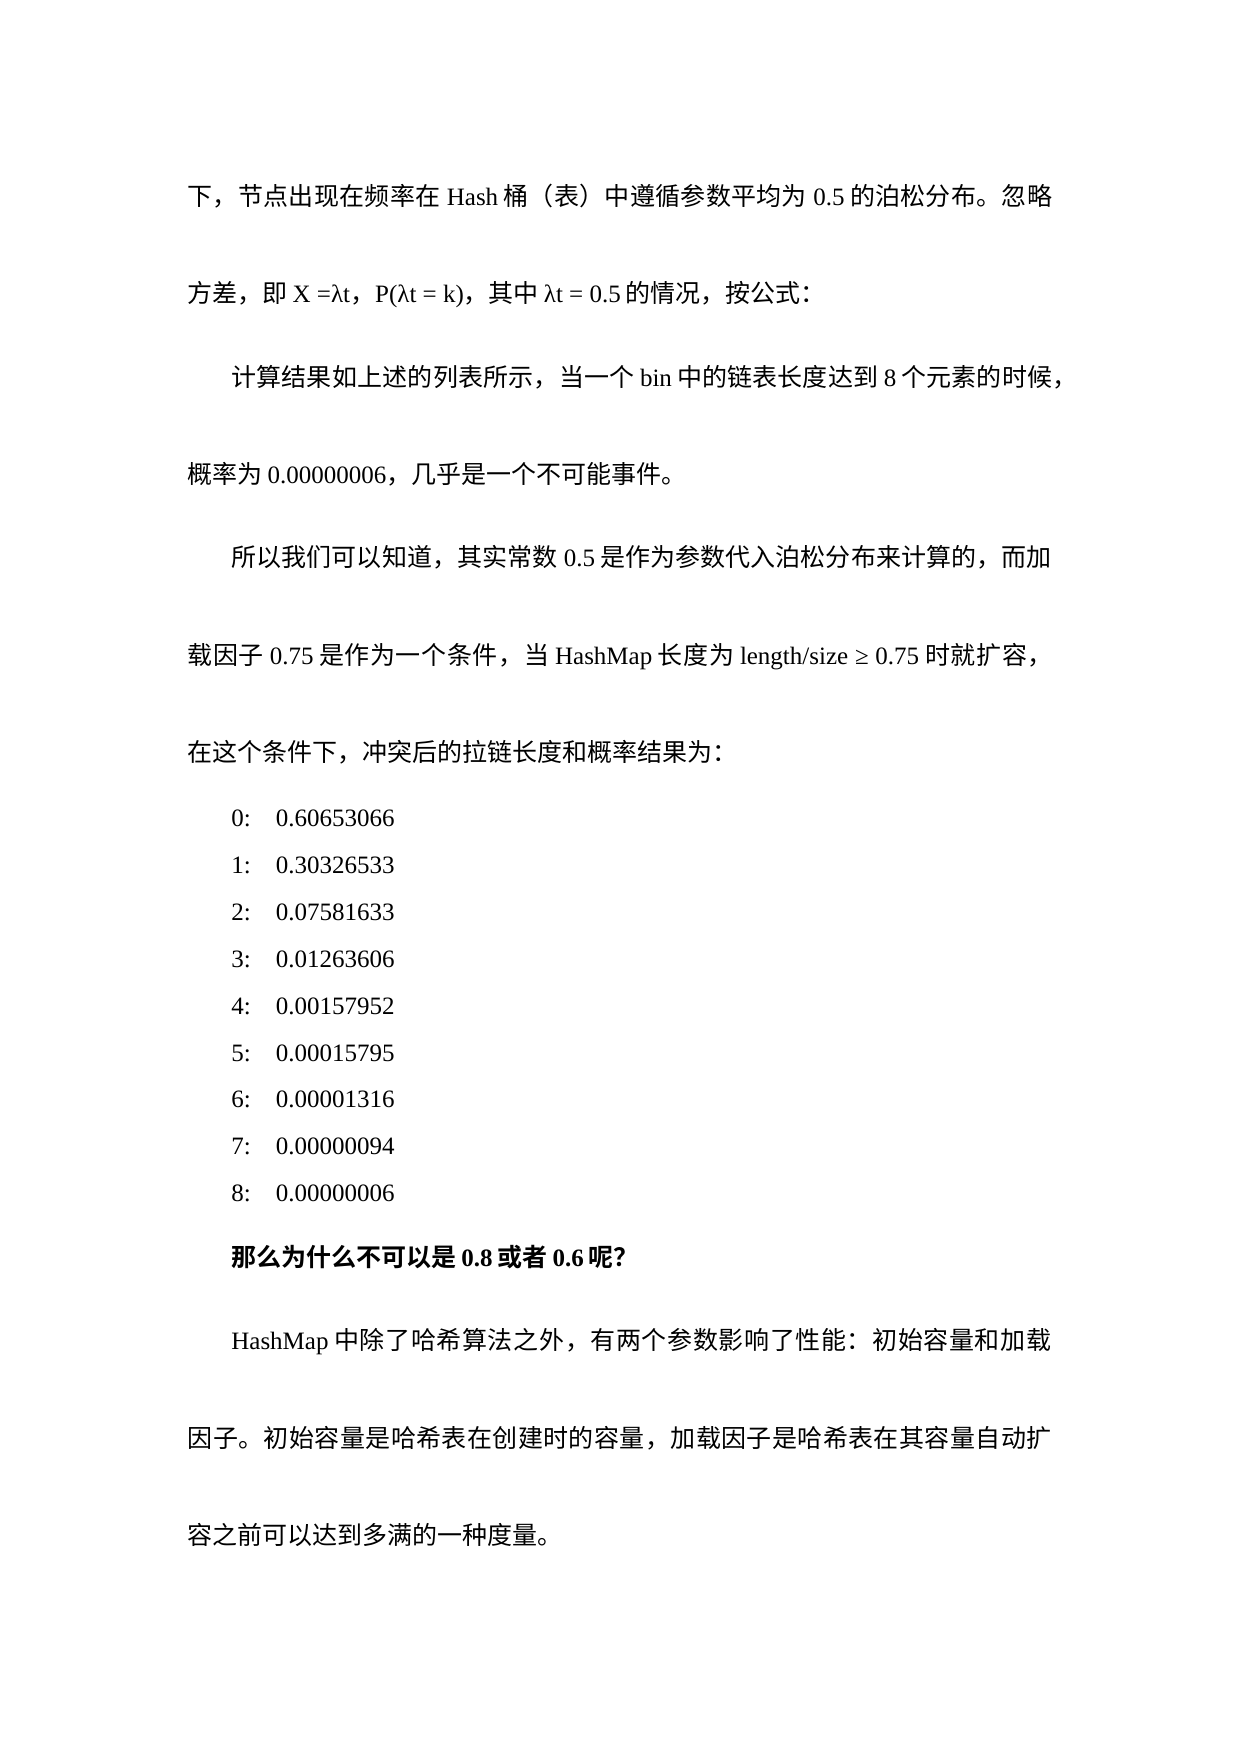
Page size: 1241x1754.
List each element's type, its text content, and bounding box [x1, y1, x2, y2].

text 所以我们可以知道，其实常数0.5是作为参数代入泊松分布来计算的，而加载因子0.75是作为一个条件，当HashMap长度为length/size ≥ 0.75时就扩容，在这个条件下，冲突后的拉链长度和概率结果为： [187, 523, 1053, 783]
text 6: 0.00001316 [187, 1083, 1053, 1115]
text 7: 0.00000094 [187, 1129, 1053, 1162]
text HashMap中除了哈希算法之外，有两个参数影响了性能：初始容量和加载因子。初始容量是哈希表在创建时的容量，加载因子是哈希表在其容量自动扩容之前可以达到多满的一种度量。 [187, 1306, 1053, 1566]
text 8: 0.00000006 [187, 1176, 1053, 1209]
text 0: 0.60653066 [187, 801, 1053, 834]
text 2: 0.07581633 [187, 895, 1053, 928]
text 3: 0.01263606 [187, 942, 1053, 974]
text 那么为什么不可以是0.8或者0.6呢？ [187, 1223, 1053, 1288]
text 1: 0.30326533 [187, 848, 1053, 881]
text 4: 0.00157952 [187, 989, 1053, 1021]
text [187, 162, 1053, 324]
text 5: 0.00015795 [187, 1036, 1053, 1068]
text 计算结果如上述的列表所示，当一个bin中的链表长度达到8个元素的时候，概率为0.00000006，几乎是一个不可能事件。 [187, 343, 1053, 505]
